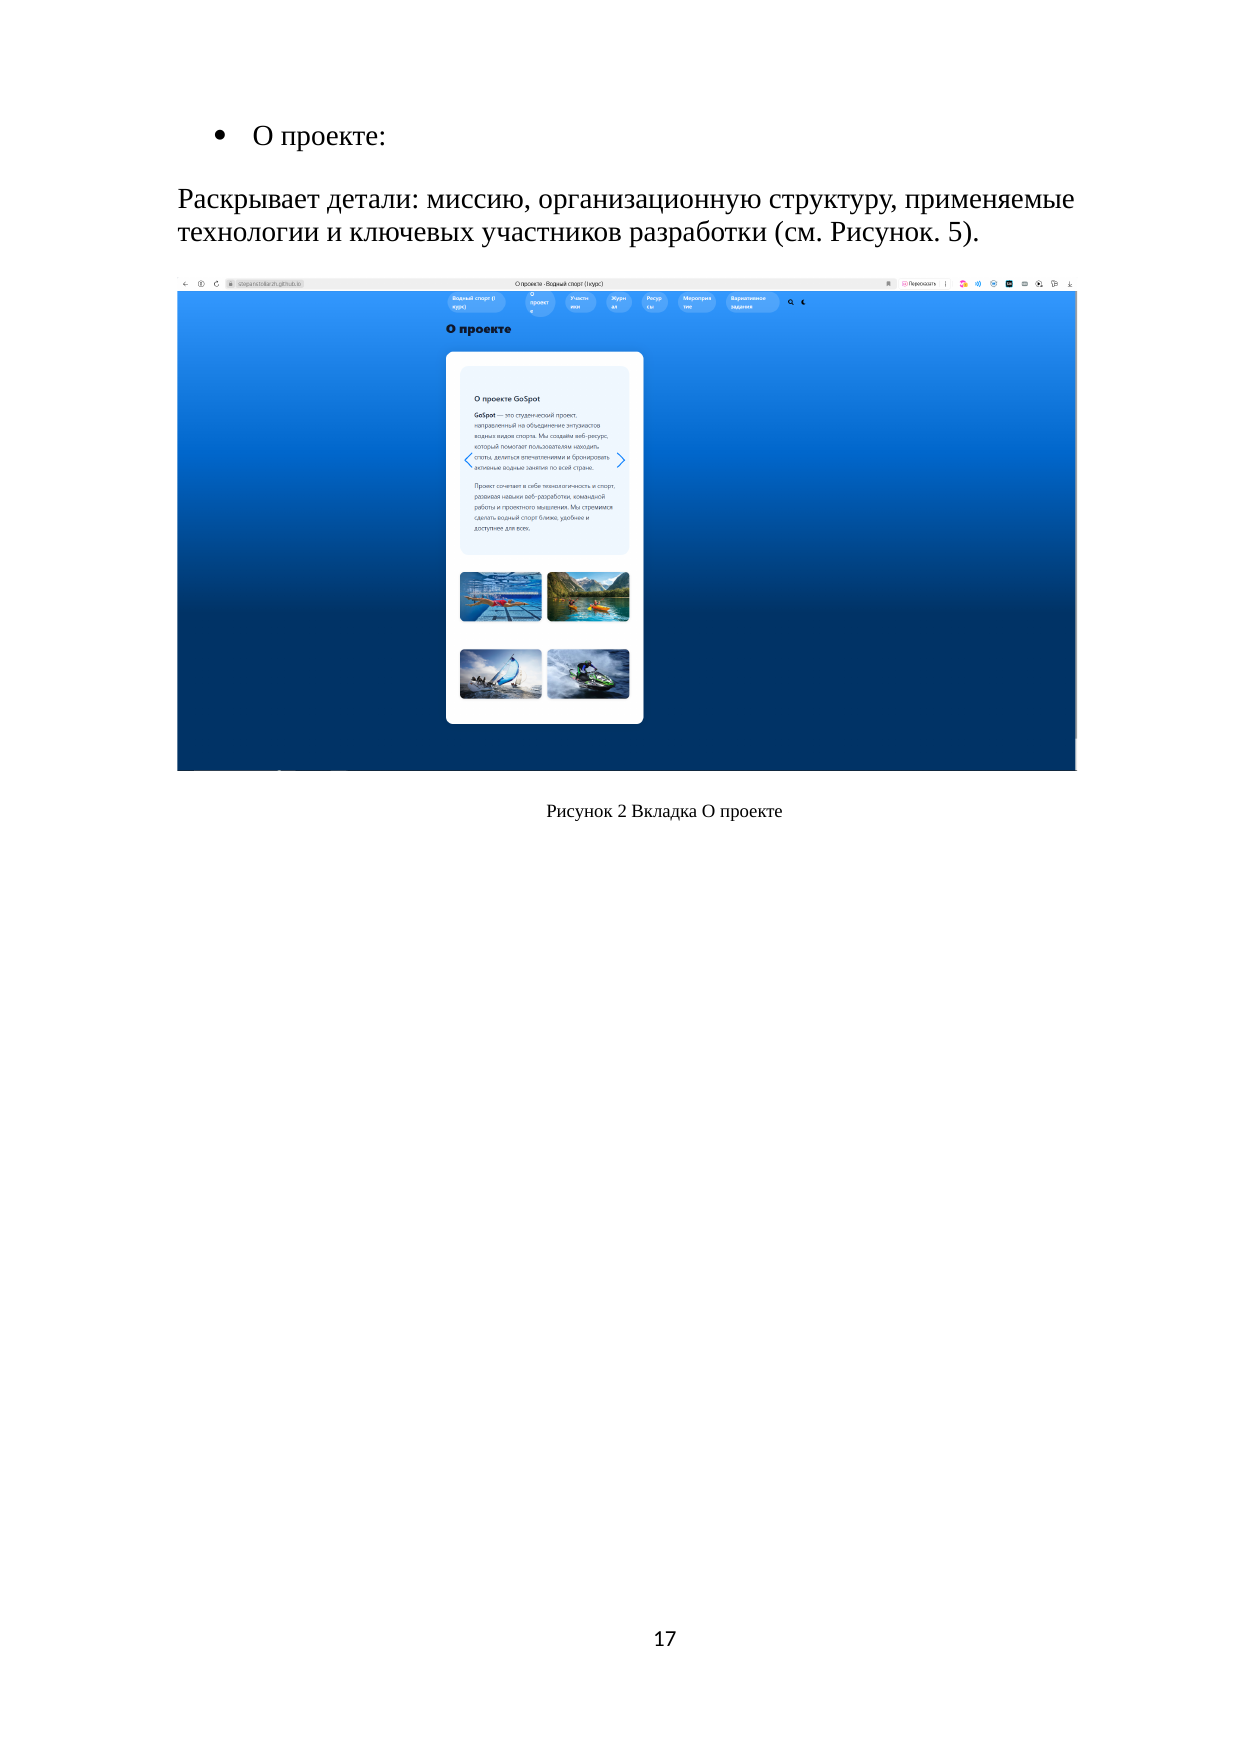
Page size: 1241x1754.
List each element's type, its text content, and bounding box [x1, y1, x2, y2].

picture [177, 277, 1078, 771]
text Раскрывает детали: миссию, организационную структуру, применяемые технологии и ключевых участников разработки (см. Рисунок. 5). [177, 181, 1152, 248]
list О проекте: [215, 118, 1152, 152]
